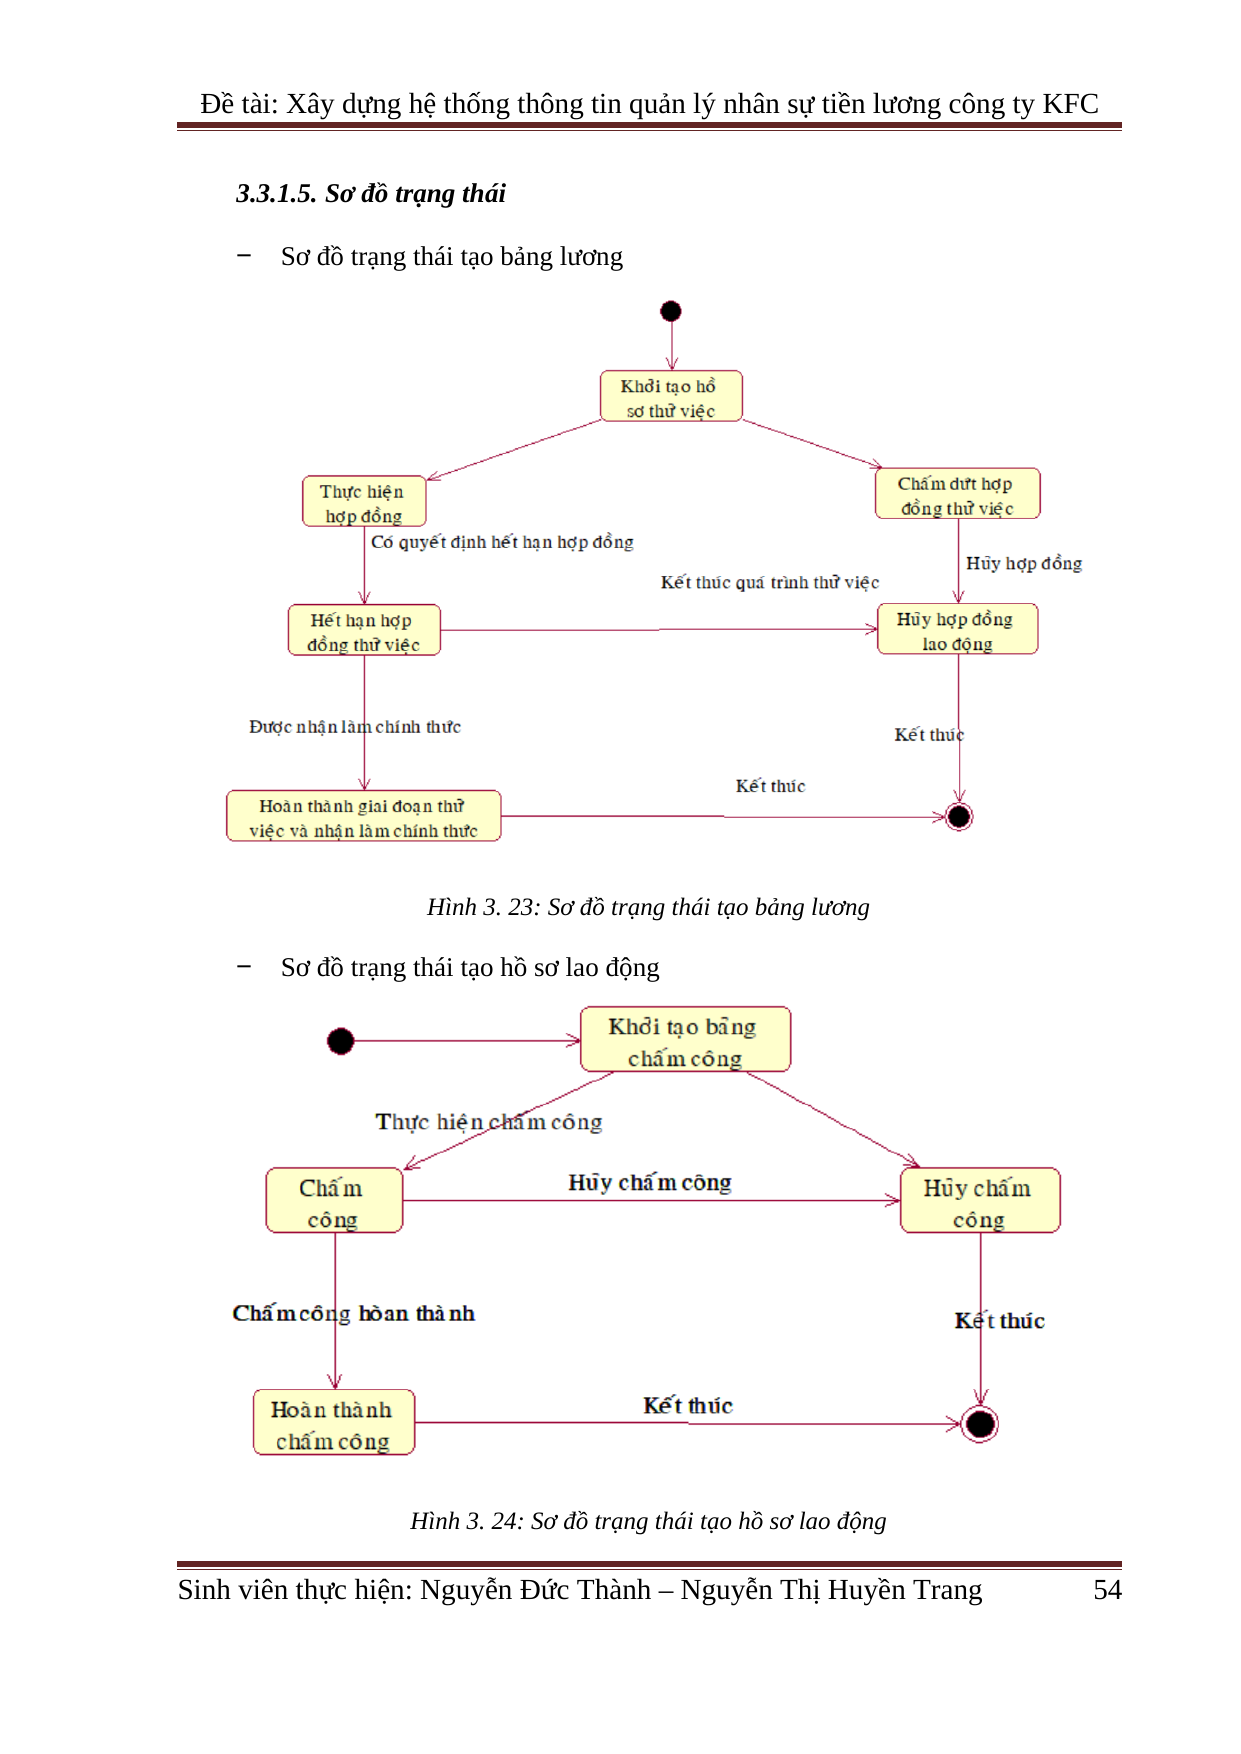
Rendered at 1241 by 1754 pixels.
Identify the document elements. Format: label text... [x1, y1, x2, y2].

subtitle Sơ đồ trạng thái tạo bảng lương [236, 236, 1122, 273]
subtitle Sơ đồ trạng thái [236, 177, 1122, 208]
picture [205, 295, 1094, 847]
picture [231, 986, 1068, 1461]
subtitle Sơ đồ trạng thái tạo hồ sơ lao động [236, 948, 1122, 984]
